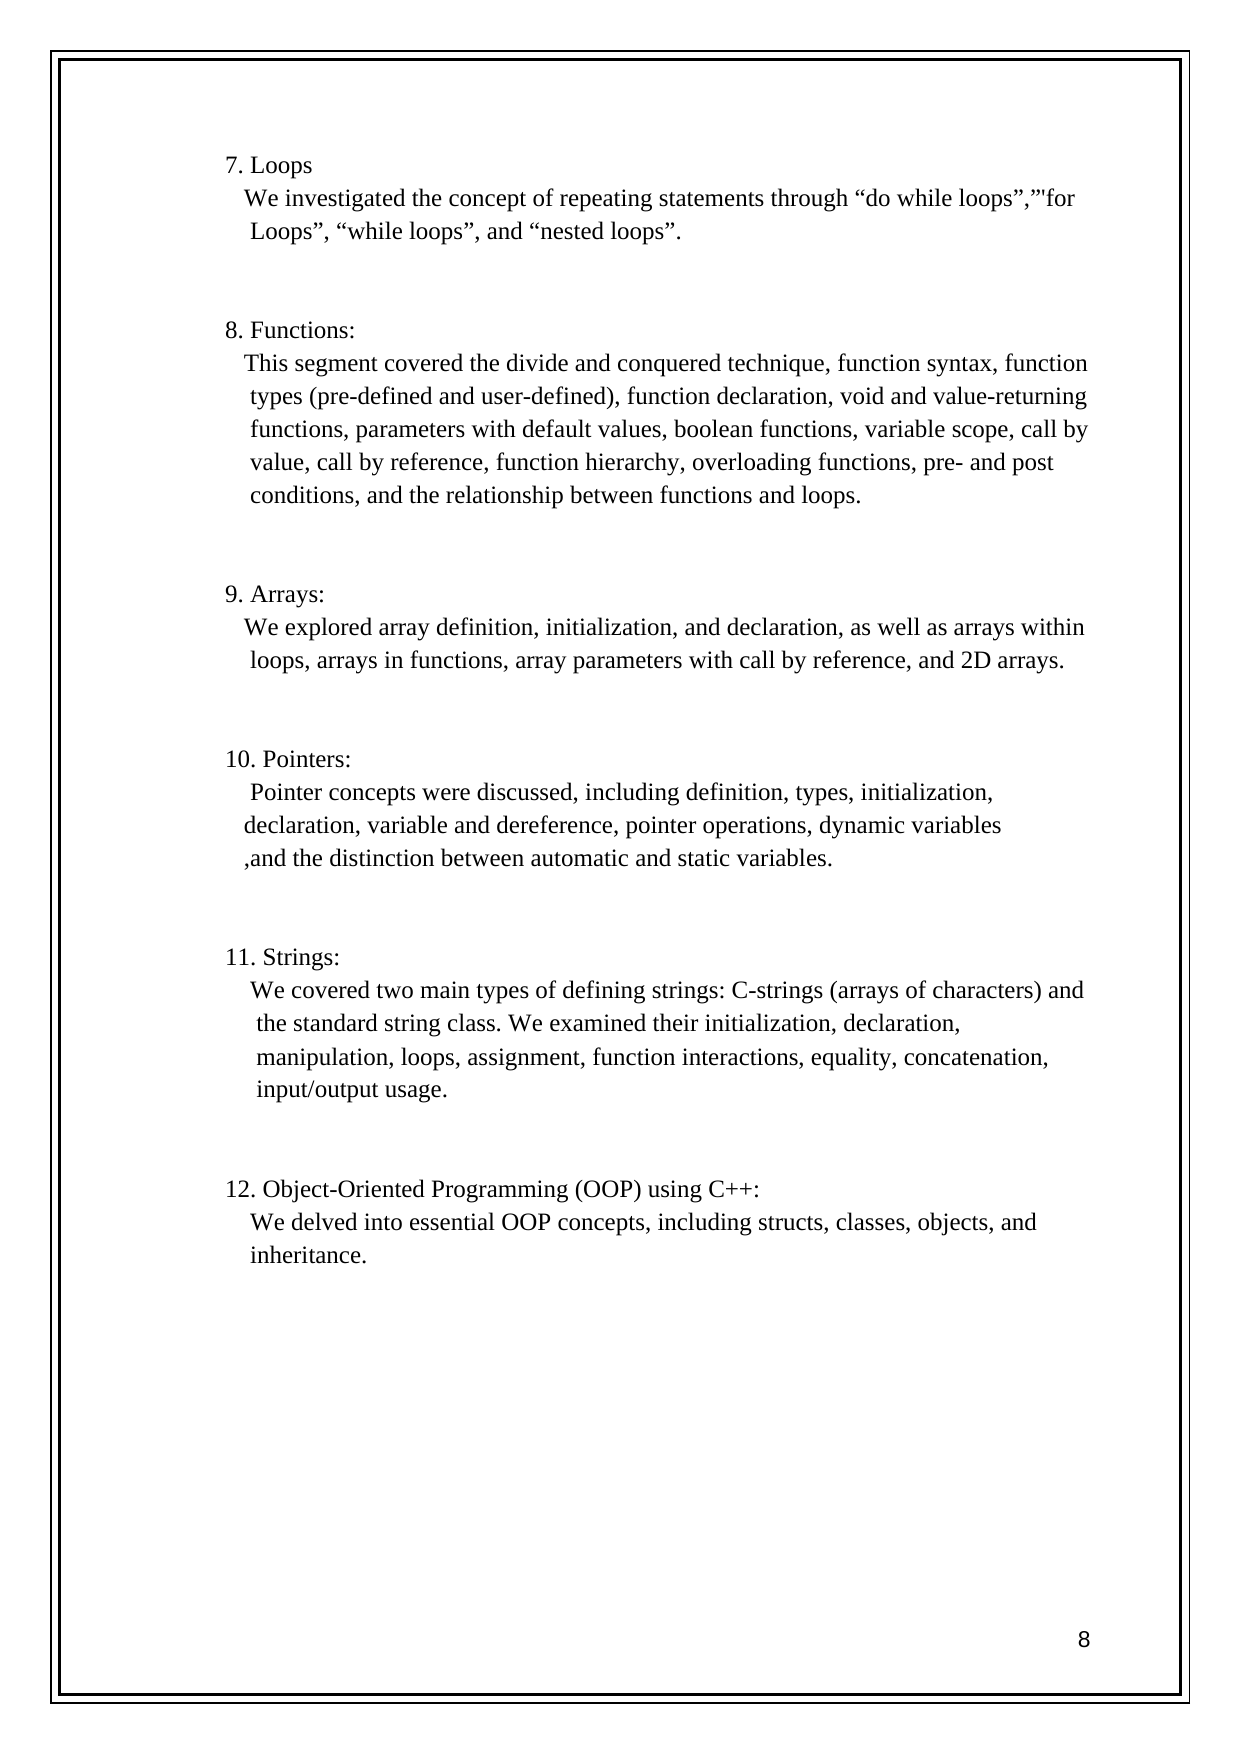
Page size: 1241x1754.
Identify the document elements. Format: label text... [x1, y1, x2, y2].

text We explored array definition, initialization, and declaration, as well as arrays within [150, 612, 1090, 641]
text We covered two main types of defining strings: C-strings (arrays of characters) and [150, 976, 1090, 1004]
text ,and the distinction between automatic and static variables. [150, 843, 1090, 872]
text 9. Arrays: [150, 579, 1090, 608]
text 8. Functions: [150, 315, 1090, 344]
text Pointer concepts were discussed, including definition, types, initialization, [150, 777, 1090, 806]
text conditions, and the relationship between functions and loops. [150, 480, 1090, 509]
text the standard string class. We examined their initialization, declaration, [150, 1008, 1090, 1037]
text input/output usage. [150, 1074, 1090, 1103]
text loops, arrays in functions, array parameters with call by reference, and 2D arrays. [150, 645, 1090, 674]
text types (pre-defined and user-defined), function declaration, void and value-returning [150, 381, 1090, 410]
text 12. Object-Oriented Programming (OOP) using C++: [150, 1174, 1090, 1202]
text We delved into essential OOP concepts, including structs, classes, objects, and inheritance. [250, 1207, 1090, 1268]
text Loops”, “while loops”, and “nested loops”. [150, 216, 1090, 245]
text 10. Pointers: [150, 744, 1090, 773]
text declaration, variable and dereference, pointer operations, dynamic variables [150, 810, 1090, 839]
text 7. Loops [150, 150, 1090, 179]
text manipulation, loops, assignment, function interactions, equality, concatenation, [150, 1042, 1090, 1070]
text value, call by reference, function hierarchy, overloading functions, pre- and post [150, 447, 1090, 476]
text 11. Strings: [150, 942, 1090, 971]
text This segment covered the divide and conquered technique, function syntax, function [150, 348, 1090, 377]
text We investigated the concept of repeating statements through “do while loops”,”'for [150, 183, 1090, 212]
text functions, parameters with default values, boolean functions, variable scope, call by [150, 414, 1090, 443]
